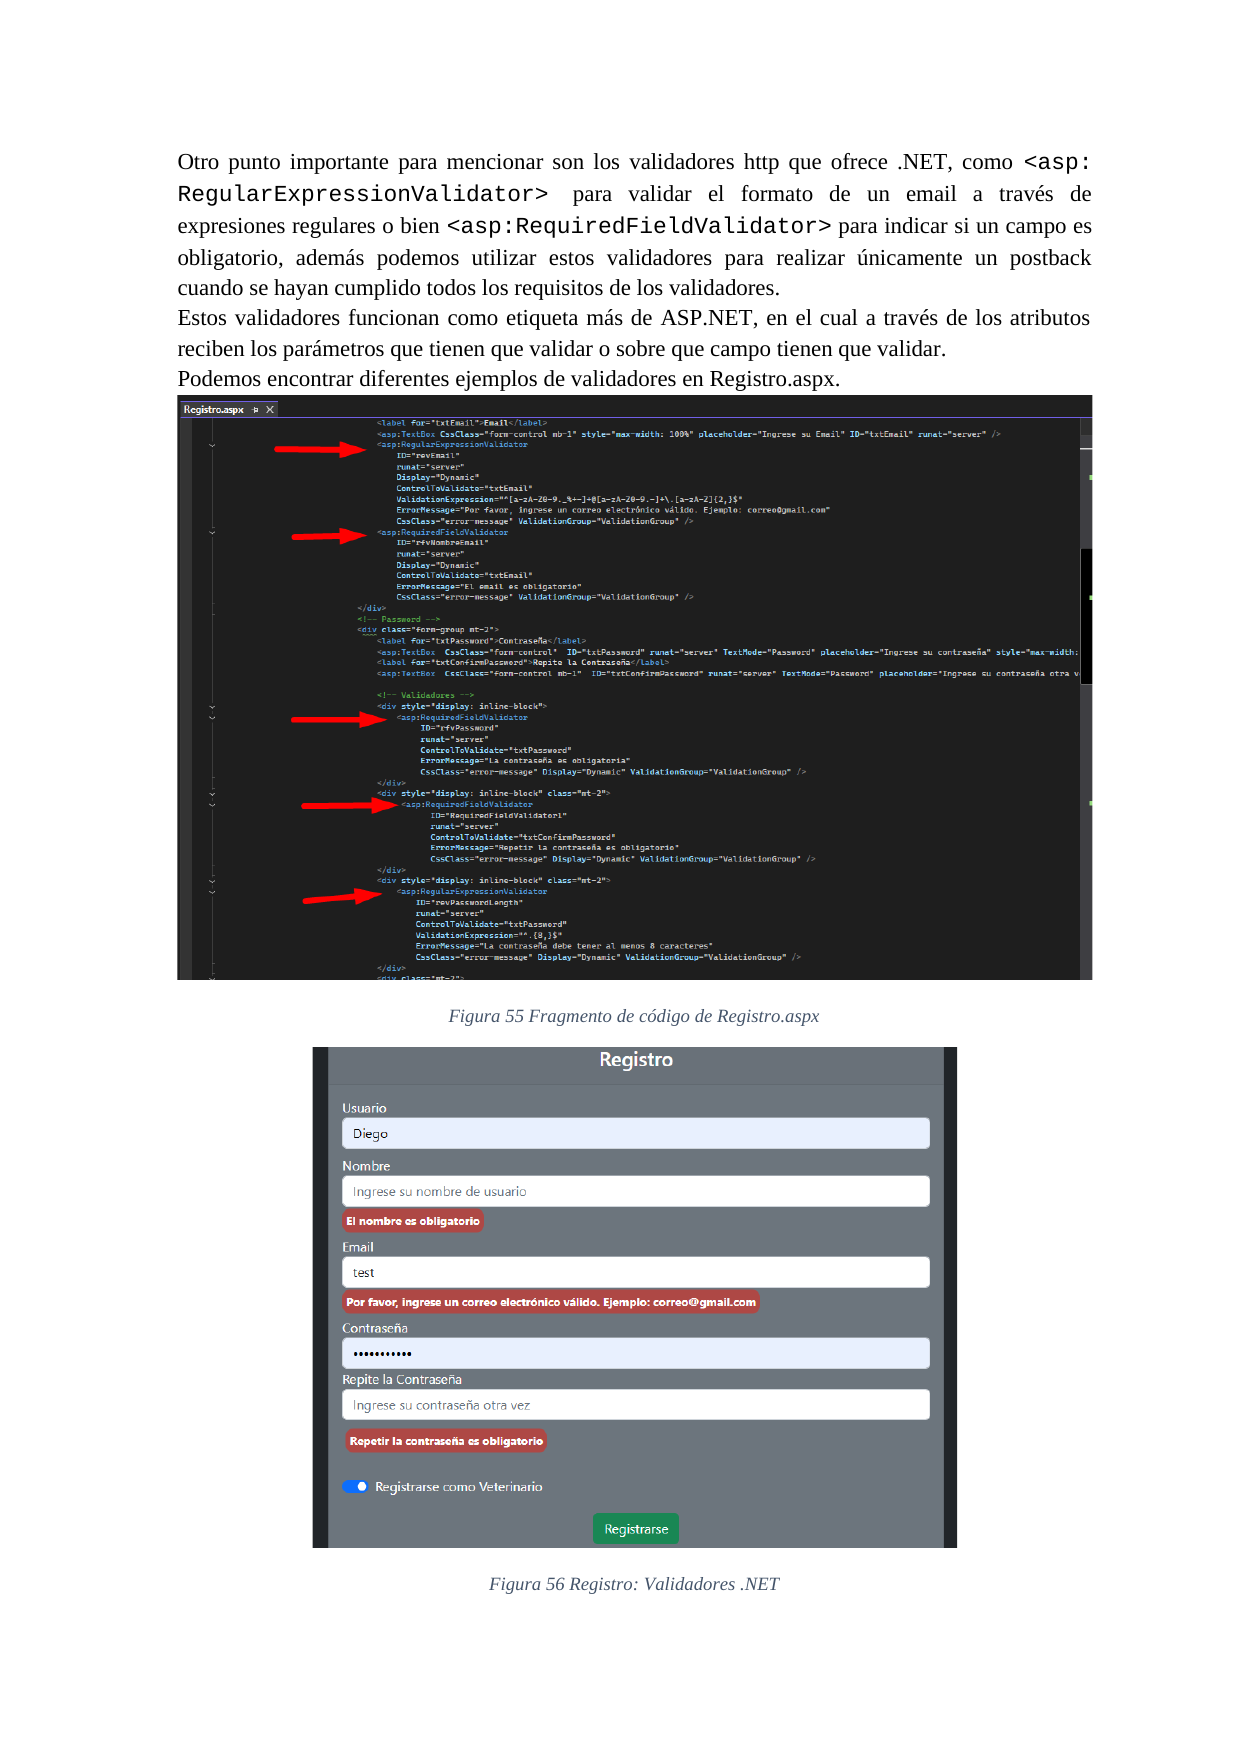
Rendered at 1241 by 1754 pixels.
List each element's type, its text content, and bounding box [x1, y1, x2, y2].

picture [177, 395, 1093, 980]
text Figura 56 Registro: Validadores .NET [177, 1572, 1092, 1594]
text Figura 55 Fragmento de código de Registro.aspx [177, 1005, 1092, 1026]
text Estos validadores funcionan como etiqueta más de ASP.NET, en el cual a través de los atributos reciben los parámetros que tienen que validar o sobre que campo tienen que validar. [177, 304, 1092, 361]
text Podemos encontrar diferentes ejemplos de validadores en Registro.aspx. [177, 365, 1092, 391]
text Otro punto importante para mencionar son los validadores http que ofrece .NET, como <asp: RegularExpressionValidator> para validar el formato de un email a través de expresiones regulares o bien <asp:RequiredFieldValidator> para indicar si un campo es obligatorio, además podemos utilizar estos validadores para realizar únicamente un postback cuando se hayan cumplido todos los requisitos de los validadores. [177, 148, 1092, 301]
picture [312, 1047, 958, 1548]
